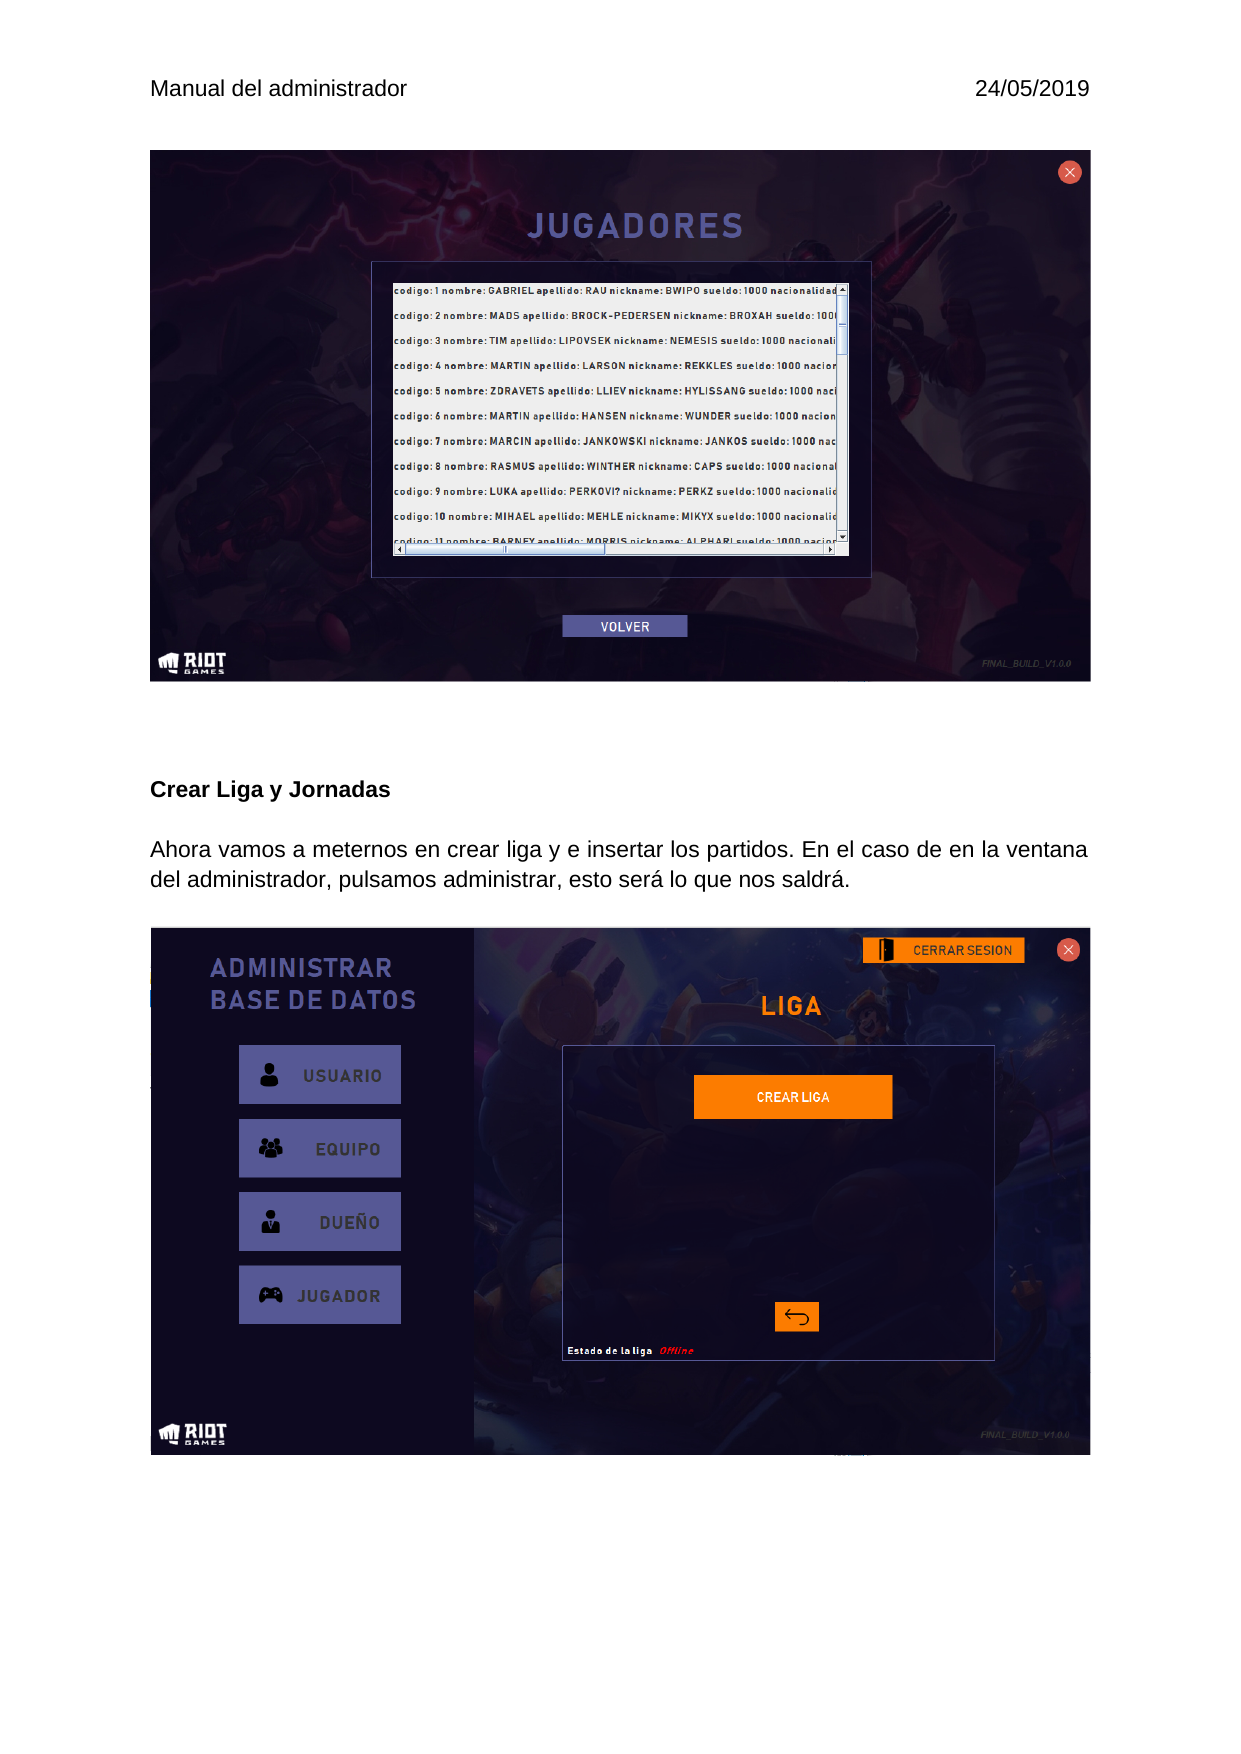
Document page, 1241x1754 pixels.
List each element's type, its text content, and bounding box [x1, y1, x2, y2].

picture [150, 926, 1091, 1456]
text Ahora vamos a meternos en crear liga y e insertar los partidos. En el caso de en la ventana del administrador, pulsamos administrar, esto será lo que nos saldrá. [150, 836, 1090, 893]
picture [150, 150, 1091, 682]
text Crear Liga y Jornadas [150, 776, 1090, 802]
